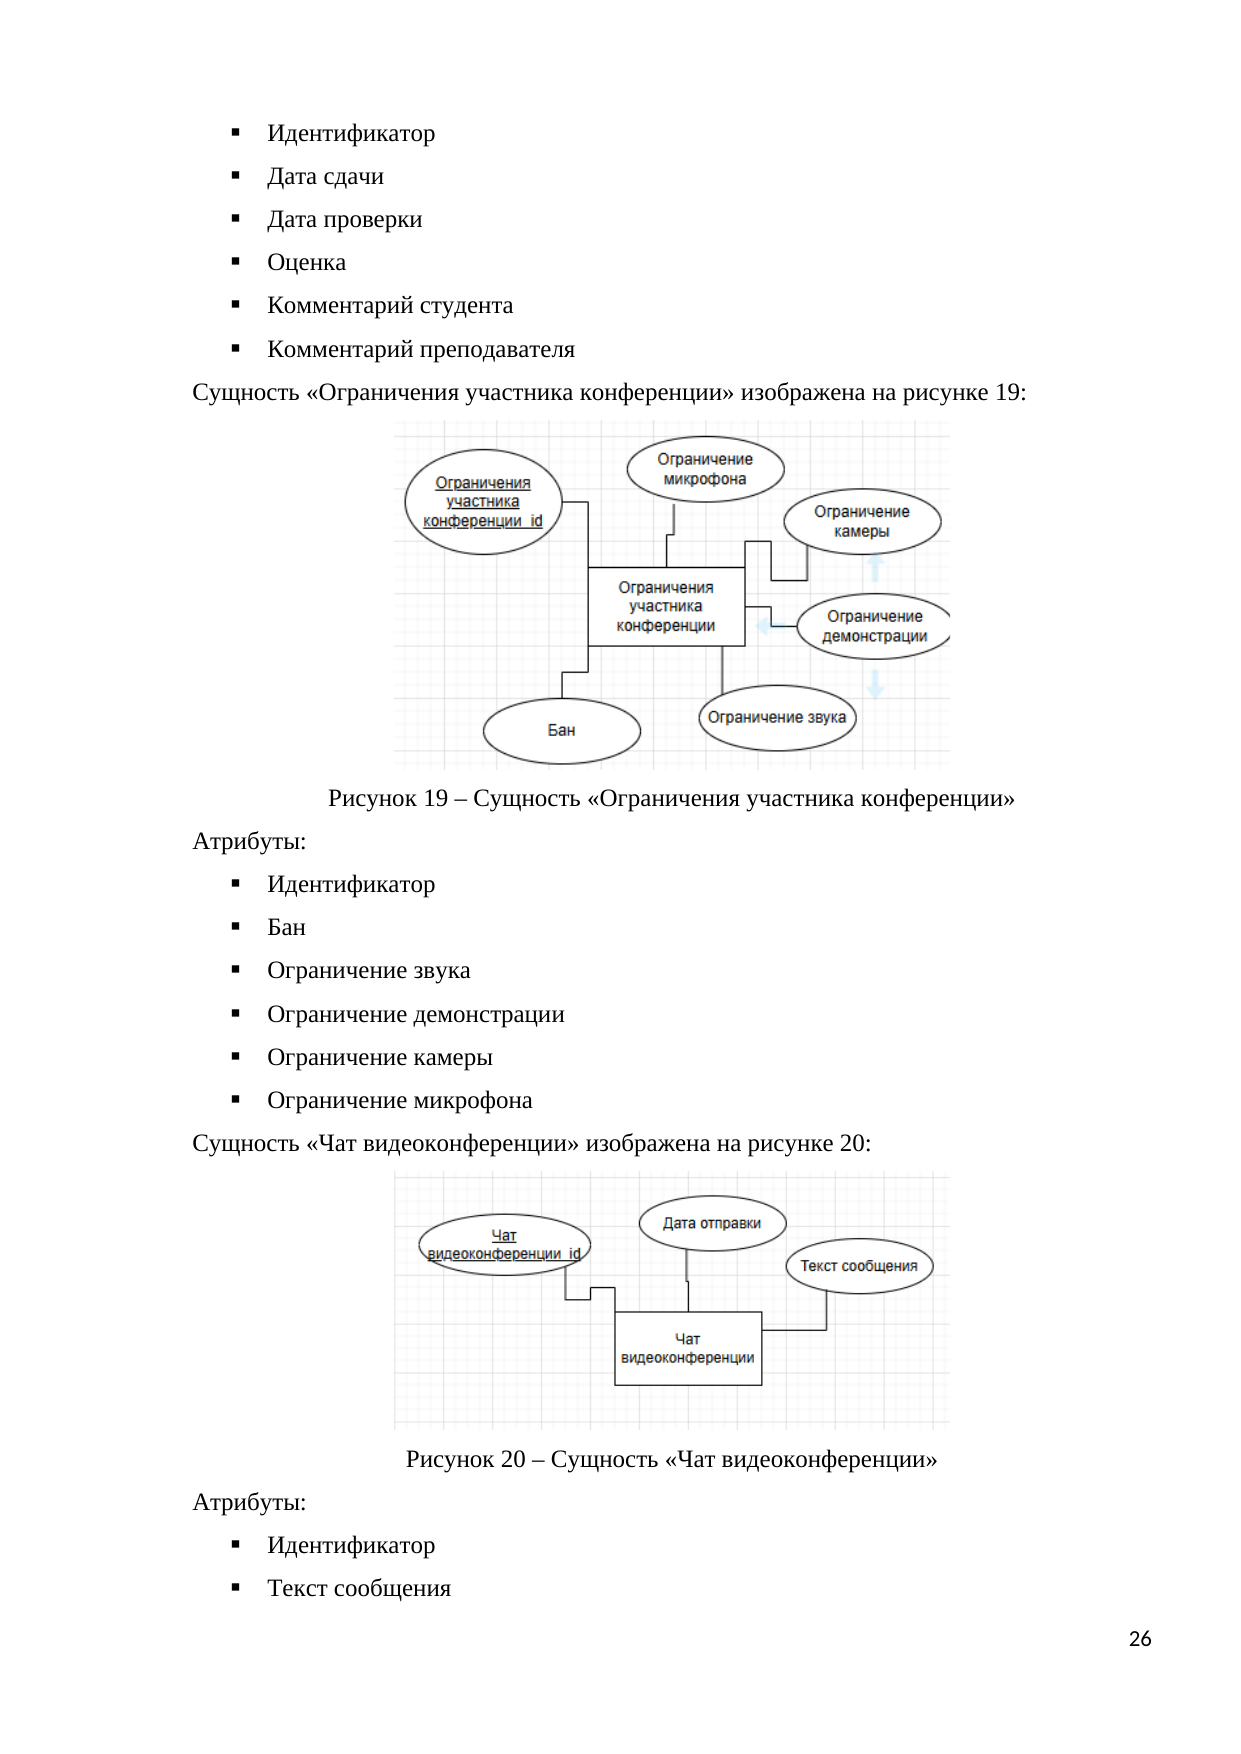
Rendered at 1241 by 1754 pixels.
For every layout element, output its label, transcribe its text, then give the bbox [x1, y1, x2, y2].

list Ограничение камеры [229, 1042, 1152, 1071]
list Рисунок 20 – Сущность «Чат видеоконференции» [118, 1444, 1152, 1473]
list Дата проверки [229, 204, 1152, 233]
list Текст сообщения [229, 1573, 1152, 1602]
list Дата сдачи [229, 161, 1152, 190]
list Ограничение демонстрации [229, 999, 1152, 1027]
picture [393, 1171, 951, 1430]
list Сущность «Ограничения участника конференции» изображена на рисунке 19: [118, 377, 1152, 406]
list Оценка [229, 247, 1152, 276]
list Бан [229, 912, 1152, 941]
list Атрибуты: [118, 1487, 1152, 1516]
list Идентификатор [229, 1530, 1152, 1559]
list Ограничение звука [229, 956, 1152, 984]
list Идентификатор [229, 118, 1152, 147]
list Комментарий студента [229, 291, 1152, 319]
list Рисунок 19 – Сущность «Ограничения участника конференции» [118, 783, 1152, 812]
picture [393, 420, 951, 770]
list Идентификатор [229, 869, 1152, 898]
list Ограничение микрофона [229, 1085, 1152, 1114]
list Сущность «Чат видеоконференции» изображена на рисунке 20: [118, 1128, 1152, 1157]
list Атрибуты: [118, 826, 1152, 855]
list Комментарий преподавателя [229, 334, 1152, 362]
